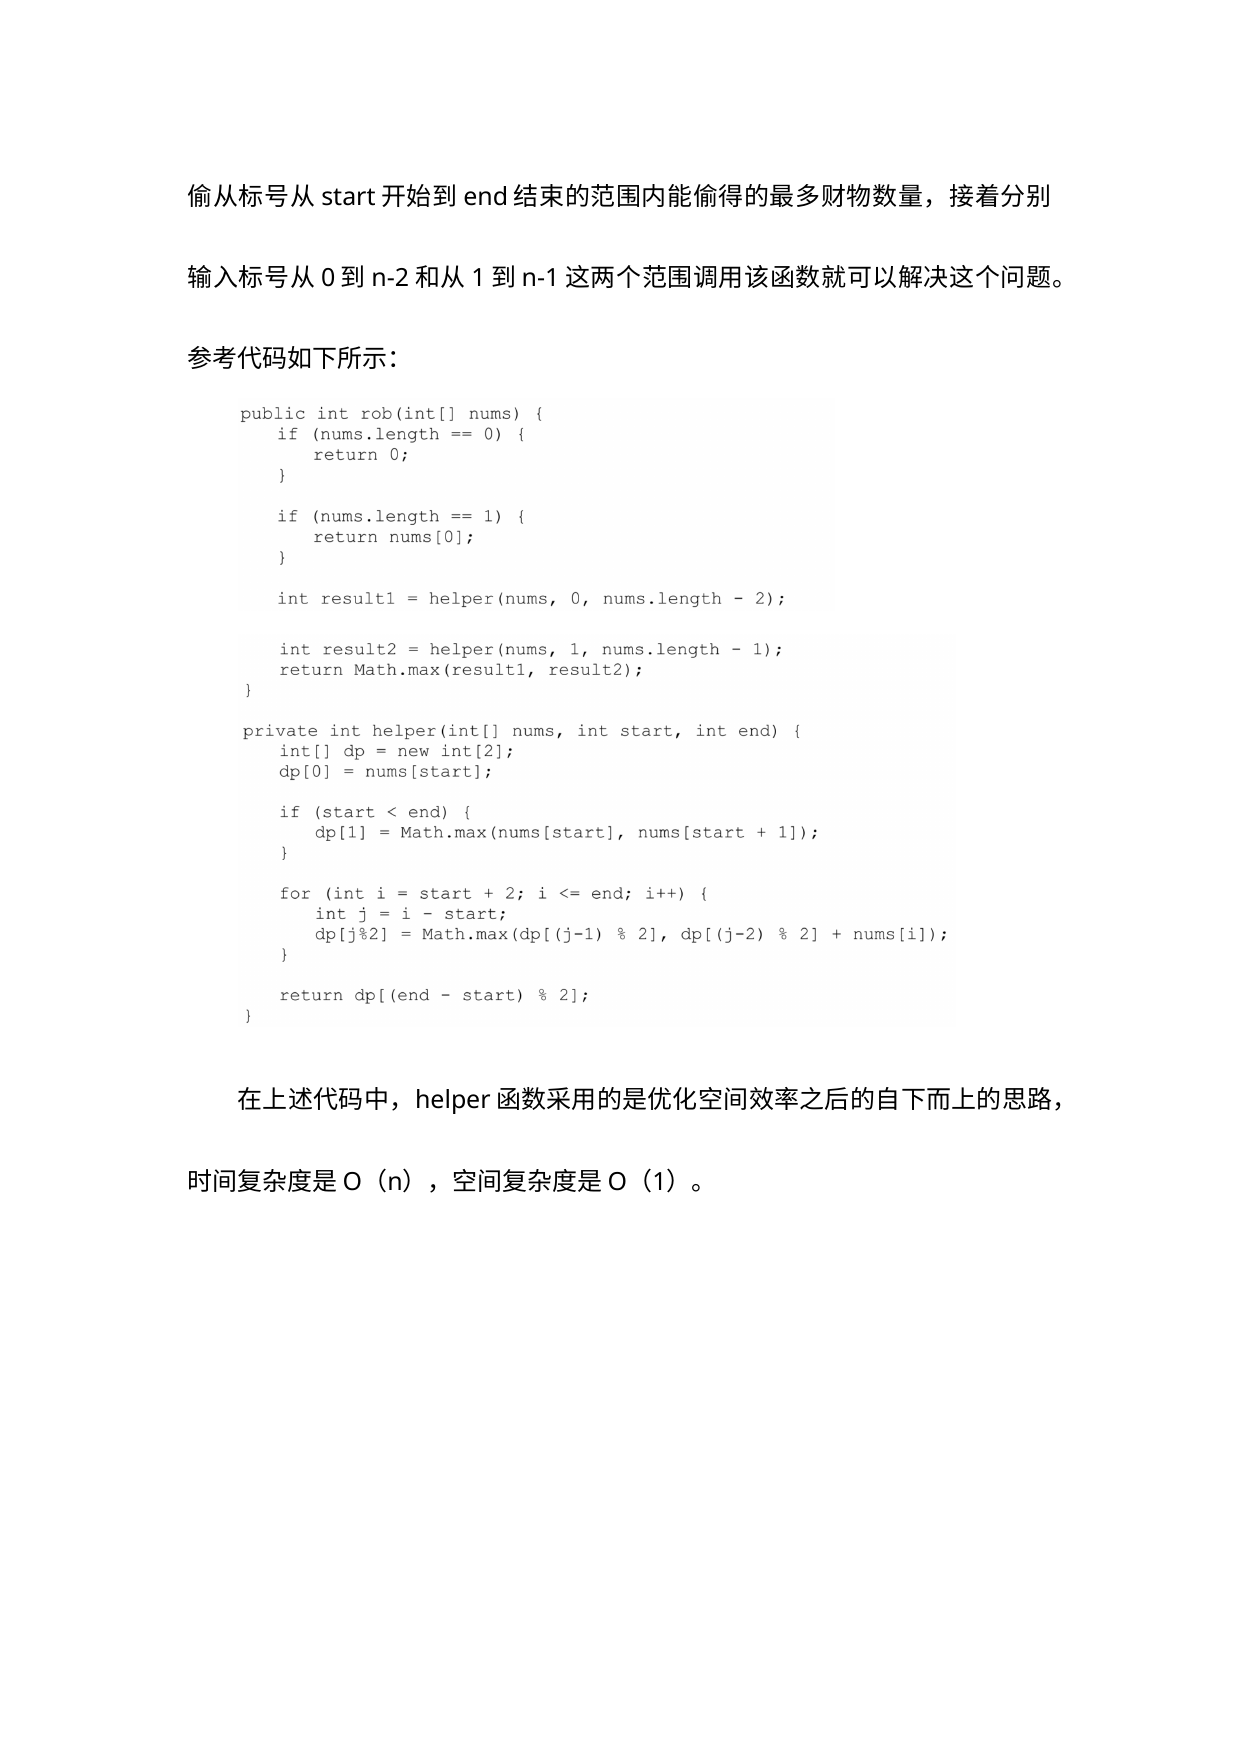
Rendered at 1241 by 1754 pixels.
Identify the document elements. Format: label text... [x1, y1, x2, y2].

picture [237, 634, 957, 1027]
text 在上述代码中，helper函数采用的是优化空间效率之后的自下而上的思路，时间复杂度是O（n），空间复杂度是O（1）。 [187, 1065, 1053, 1212]
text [187, 162, 1053, 389]
picture [237, 398, 836, 611]
